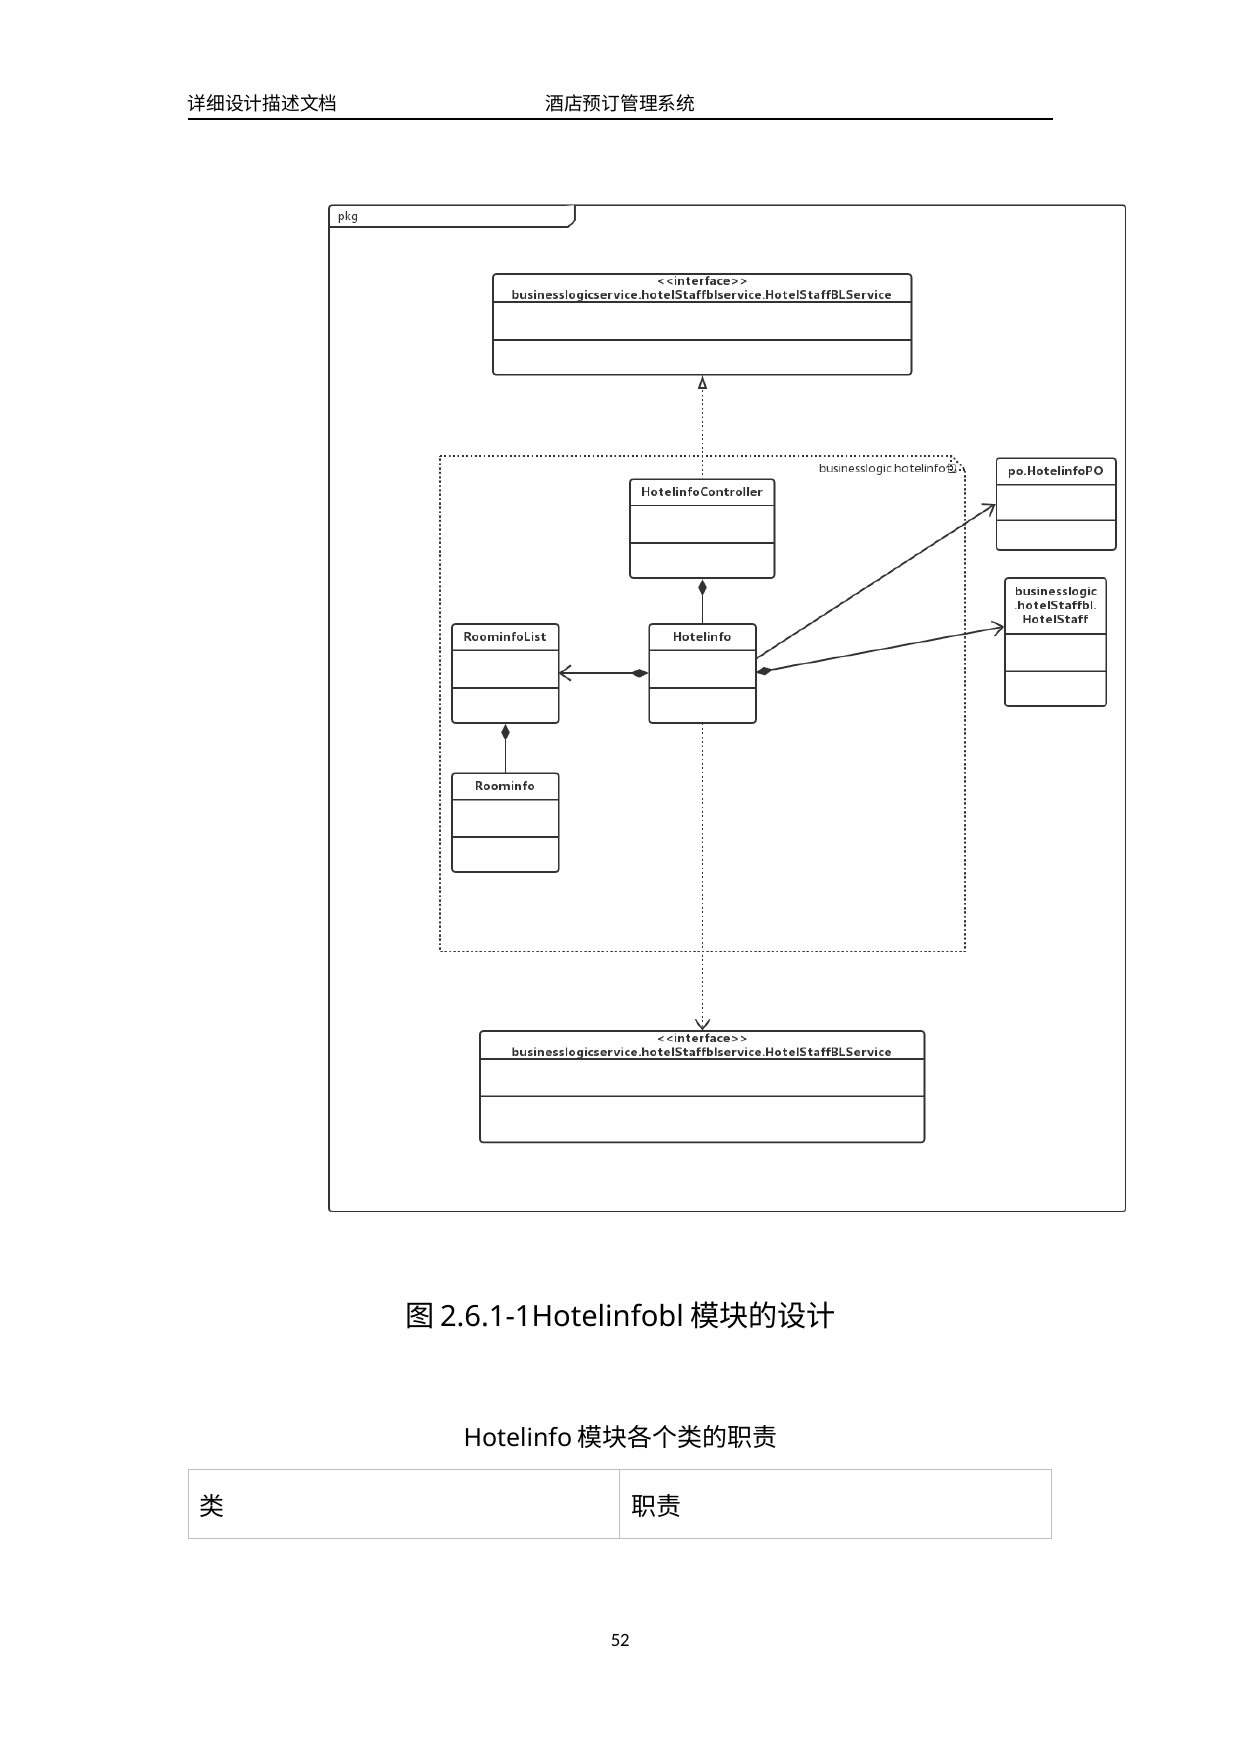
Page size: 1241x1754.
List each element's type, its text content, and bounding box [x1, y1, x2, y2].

table_header 类 [189, 1470, 619, 1538]
table_header 职责 [620, 1470, 1051, 1538]
subtitle 图2.6.1-1Hotelinfobl模块的设计 [187, 1280, 1053, 1348]
text Hotelinfo模块各个类的职责 [187, 1401, 1053, 1469]
picture [287, 163, 1153, 1239]
